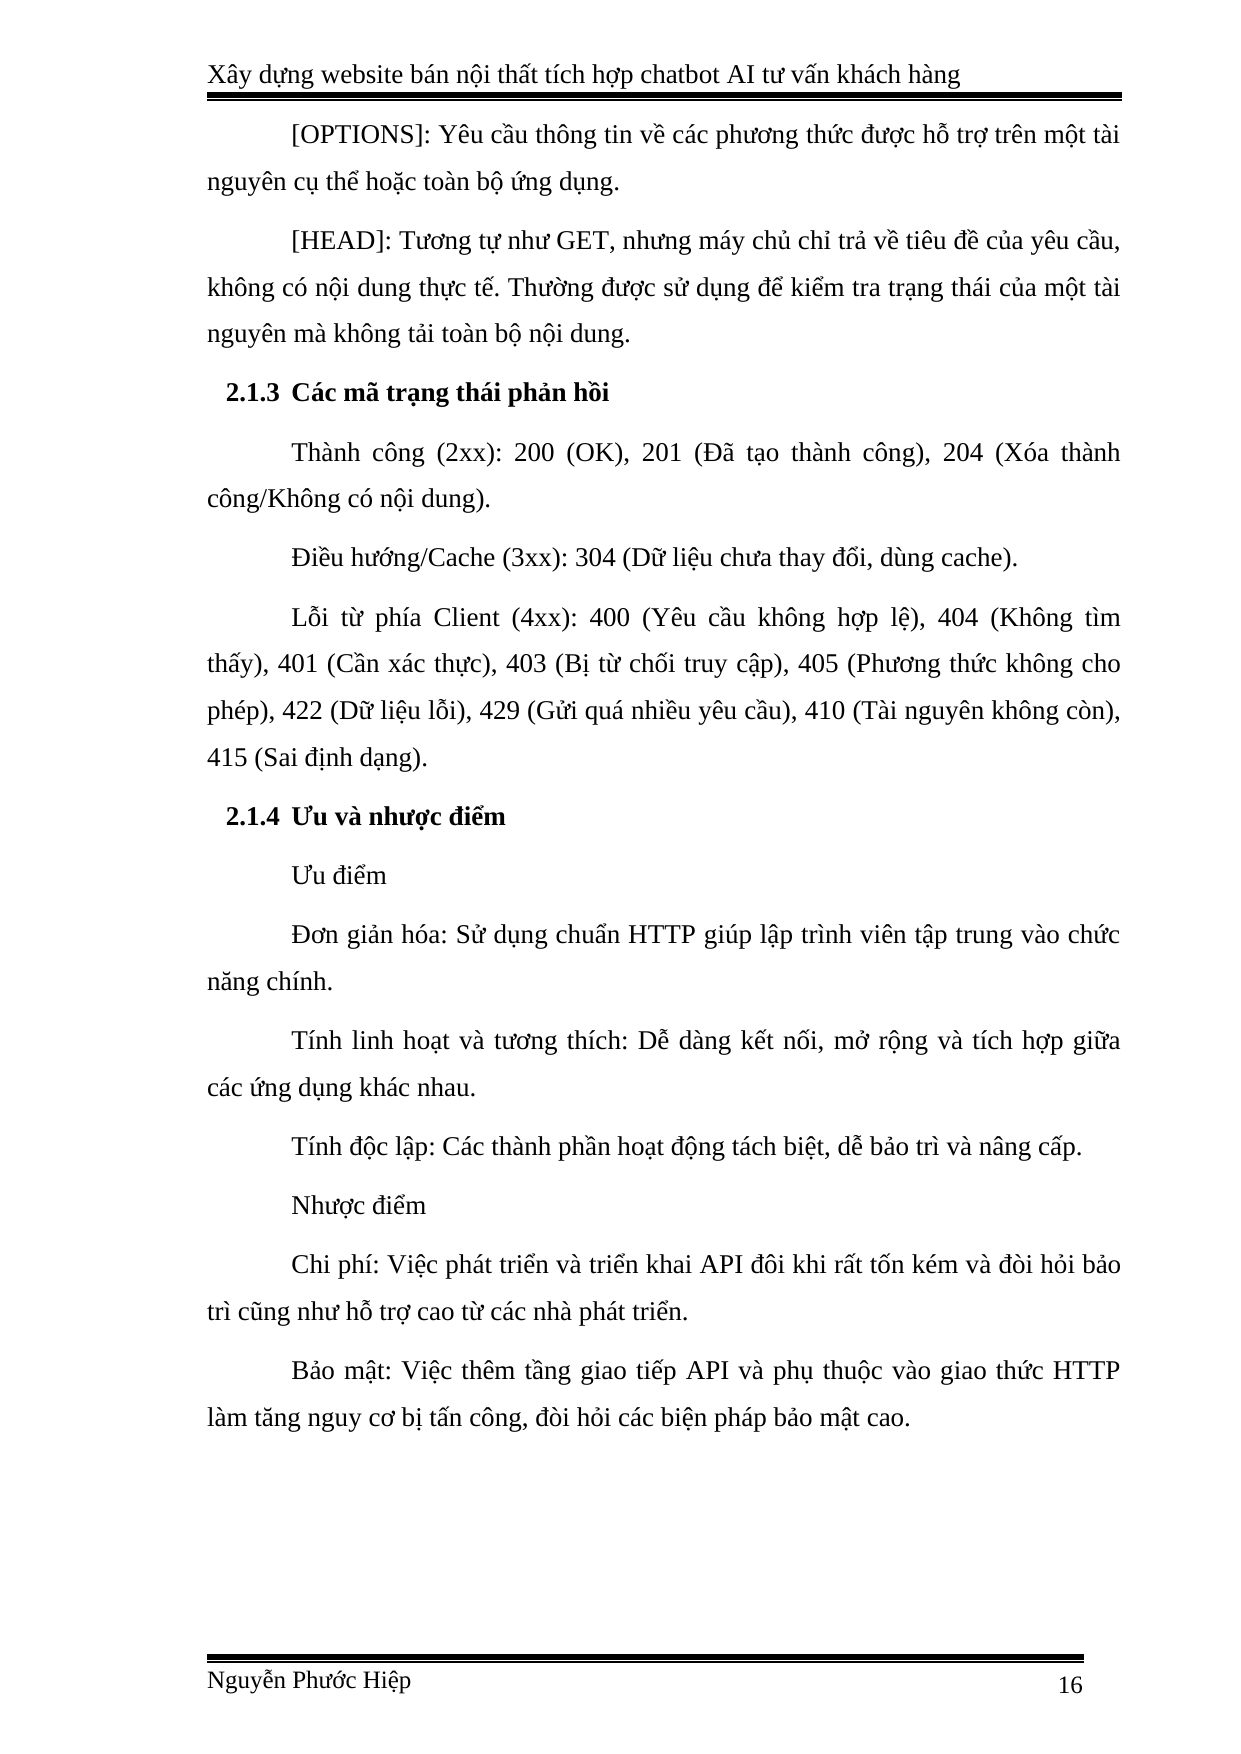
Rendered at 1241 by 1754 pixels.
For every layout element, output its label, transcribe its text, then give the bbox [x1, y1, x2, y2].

text Bảo mật: Việc thêm tầng giao tiếp API và phụ thuộc vào giao thức HTTP làm tăng nguy cơ bị tấn công, đòi hỏi các biện pháp bảo mật cao. [207, 1354, 1122, 1432]
text Tính linh hoạt và tương thích: Dễ dàng kết nối, mở rộng và tích hợp giữa các ứng dụng khác nhau. [207, 1024, 1122, 1102]
text Tính độc lập: Các thành phần hoạt động tách biệt, dễ bảo trì và nâng cấp. [207, 1130, 1122, 1161]
text Lỗi từ phía Client (4xx): 400 (Yêu cầu không hợp lệ), 404 (Không tìm thấy), 401 (Cần xác thực), 403 (Bị từ chối truy cập), 405 (Phương thức không cho phép), 422 (Dữ liệu lỗi), 429 (Gửi quá nhiều yêu cầu), 410 (Tài nguyên không còn), 415 (Sai định dạng). [207, 601, 1122, 772]
text Đơn giản hóa: Sử dụng chuẩn HTTP giúp lập trình viên tập trung vào chức năng chính. [207, 918, 1122, 996]
text Nhược điểm [207, 1189, 1122, 1220]
text Điều hướng/Cache (3xx): 304 (Dữ liệu chưa thay đổi, dùng cache). [207, 541, 1122, 573]
text Ưu điểm [207, 859, 1122, 890]
text [OPTIONS]: Yêu cầu thông tin về các phương thức được hỗ trợ trên một tài nguyên cụ thể hoặc toàn bộ ứng dụng. [207, 118, 1122, 196]
text Chi phí: Việc phát triển và triển khai API đôi khi rất tốn kém và đòi hỏi bảo trì cũng như hỗ trợ cao từ các nhà phát triển. [207, 1248, 1122, 1326]
subtitle Các mã trạng thái phản hồi [226, 376, 1122, 408]
text [HEAD]: Tương tự như GET, nhưng máy chủ chỉ trả về tiêu đề của yêu cầu, không có nội dung thực tế. Thường được sử dụng để kiểm tra trạng thái của một tài nguyên mà không tải toàn bộ nội dung. [207, 224, 1122, 348]
text Thành công (2xx): 200 (OK), 201 (Đã tạo thành công), 204 (Xóa thành công/Không có nội dung). [207, 436, 1122, 513]
subtitle Ưu và nhược điểm [226, 800, 1122, 831]
